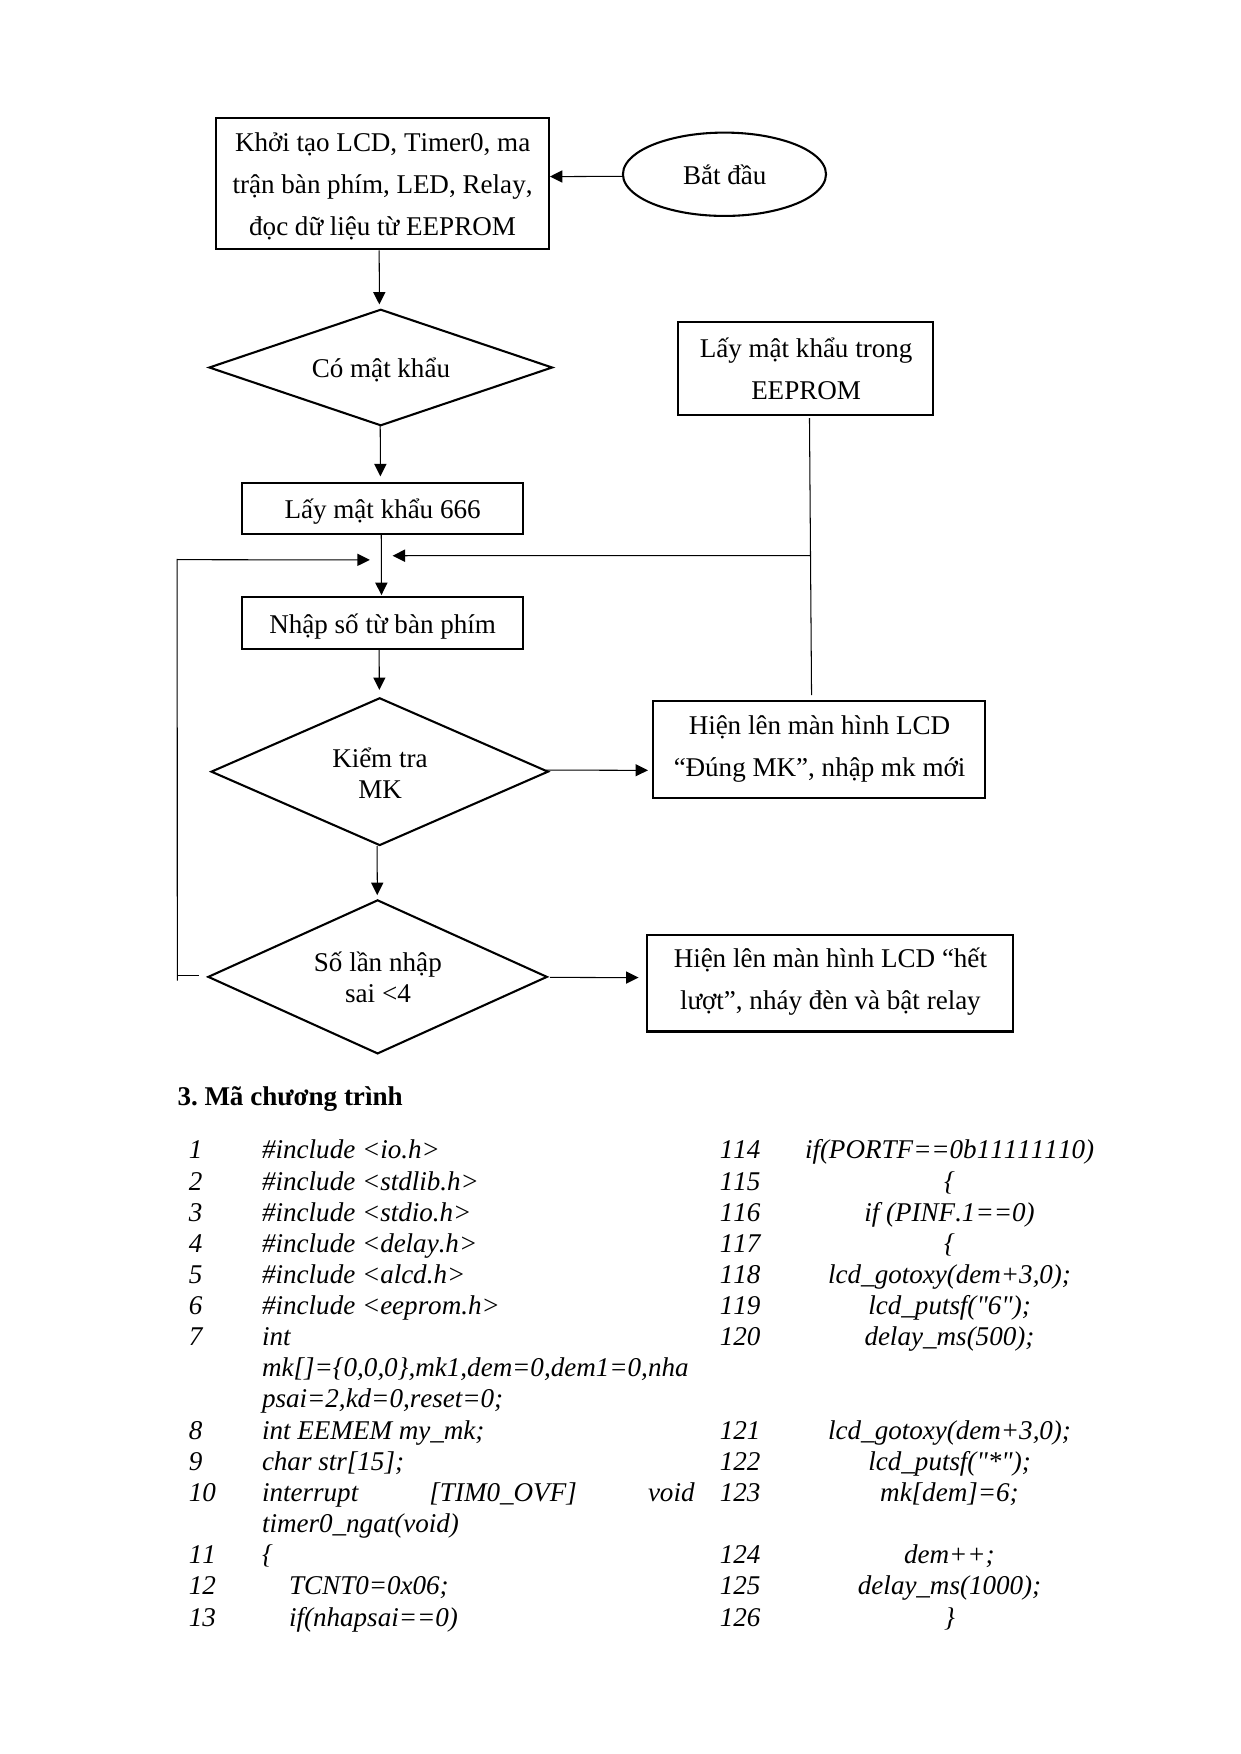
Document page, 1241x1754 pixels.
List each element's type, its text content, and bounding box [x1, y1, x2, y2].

table_cell lcd_gotoxy(dem+3,0); [780, 1258, 1121, 1289]
table_header 114 [708, 1134, 780, 1164]
table_cell 115 [708, 1165, 780, 1196]
table_cell lcd_putsf("*"); [780, 1445, 1121, 1476]
table_cell dem++; [780, 1538, 1121, 1569]
table_cell 120 [708, 1320, 780, 1414]
table_cell { [251, 1538, 708, 1569]
table_cell 10 [177, 1476, 251, 1538]
table_cell #include <delay.h> [251, 1227, 708, 1258]
table_cell if (PINF.1==0) [780, 1196, 1121, 1227]
table_cell 124 [708, 1538, 780, 1569]
table_cell { [780, 1165, 1121, 1196]
table_cell } [780, 1601, 1121, 1632]
table_cell 11 [177, 1538, 251, 1569]
table_cell 8 [177, 1414, 251, 1445]
table_cell 2 [177, 1165, 251, 1196]
table_cell delay_ms(500); [780, 1320, 1121, 1414]
table_cell TCNT0=0x06; [251, 1570, 708, 1601]
table_cell 122 [708, 1445, 780, 1476]
table_cell #include <alcd.h> [251, 1258, 708, 1289]
table_header 1 [177, 1134, 251, 1164]
table_cell 3 [177, 1196, 251, 1227]
table_cell #include <eeprom.h> [251, 1289, 708, 1320]
table_cell lcd_gotoxy(dem+3,0); [780, 1414, 1121, 1445]
table_cell #include <stdio.h> [251, 1196, 708, 1227]
table_cell 118 [708, 1258, 780, 1289]
table_cell 7 [177, 1320, 251, 1414]
table_cell 13 [177, 1601, 251, 1632]
text 3. Mã chương trình [177, 1081, 1122, 1112]
table_cell 123 [708, 1476, 780, 1538]
table_header #include <io.h> [251, 1134, 708, 1164]
table_cell { [780, 1227, 1121, 1258]
table_cell char str[15]; [251, 1445, 708, 1476]
table_cell 125 [708, 1570, 780, 1601]
table_cell 119 [708, 1289, 780, 1320]
table_cell if(nhapsai==0) [251, 1601, 708, 1632]
table_cell 5 [177, 1258, 251, 1289]
table_cell delay_ms(1000); [780, 1570, 1121, 1601]
table_header if(PORTF==0b11111110) [780, 1134, 1121, 1164]
table_cell lcd_putsf("6"); [780, 1289, 1121, 1320]
table_cell interrupt [TIM0_OVF] void timer0_ngat(void) [251, 1476, 708, 1538]
table_cell int EEMEM my_mk; [251, 1414, 708, 1445]
table_cell 121 [708, 1414, 780, 1445]
table_cell 4 [177, 1227, 251, 1258]
table_cell #include <stdlib.h> [251, 1165, 708, 1196]
table_cell mk[dem]=6; [780, 1476, 1121, 1538]
table_cell 6 [177, 1289, 251, 1320]
table_cell 116 [708, 1196, 780, 1227]
table_cell 9 [177, 1445, 251, 1476]
table_cell 12 [177, 1570, 251, 1601]
table_cell 117 [708, 1227, 780, 1258]
table_cell 126 [708, 1601, 780, 1632]
table_cell int mk[]={0,0,0},mk1,dem=0,dem1=0,nhapsai=2,kd=0,reset=0; [251, 1320, 708, 1414]
